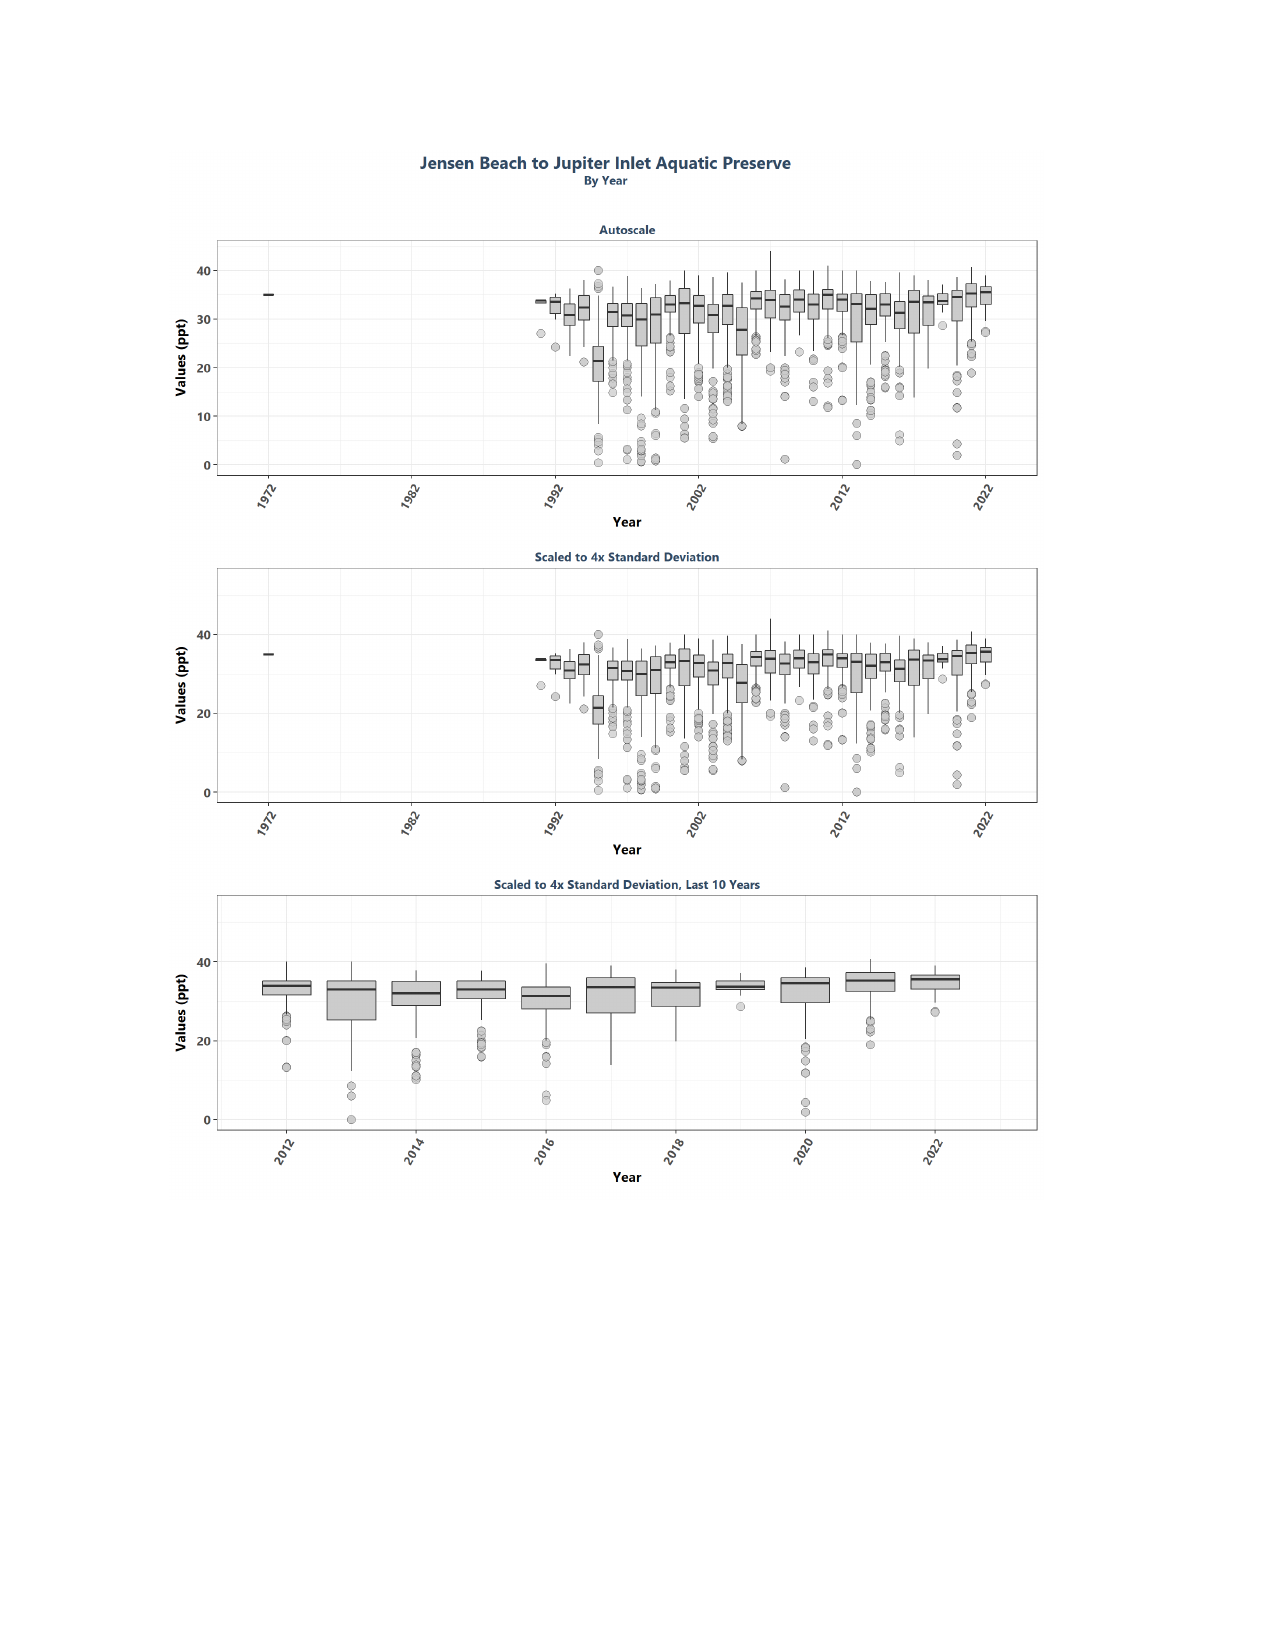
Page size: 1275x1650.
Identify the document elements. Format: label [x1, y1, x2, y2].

picture [168, 150, 1044, 1200]
